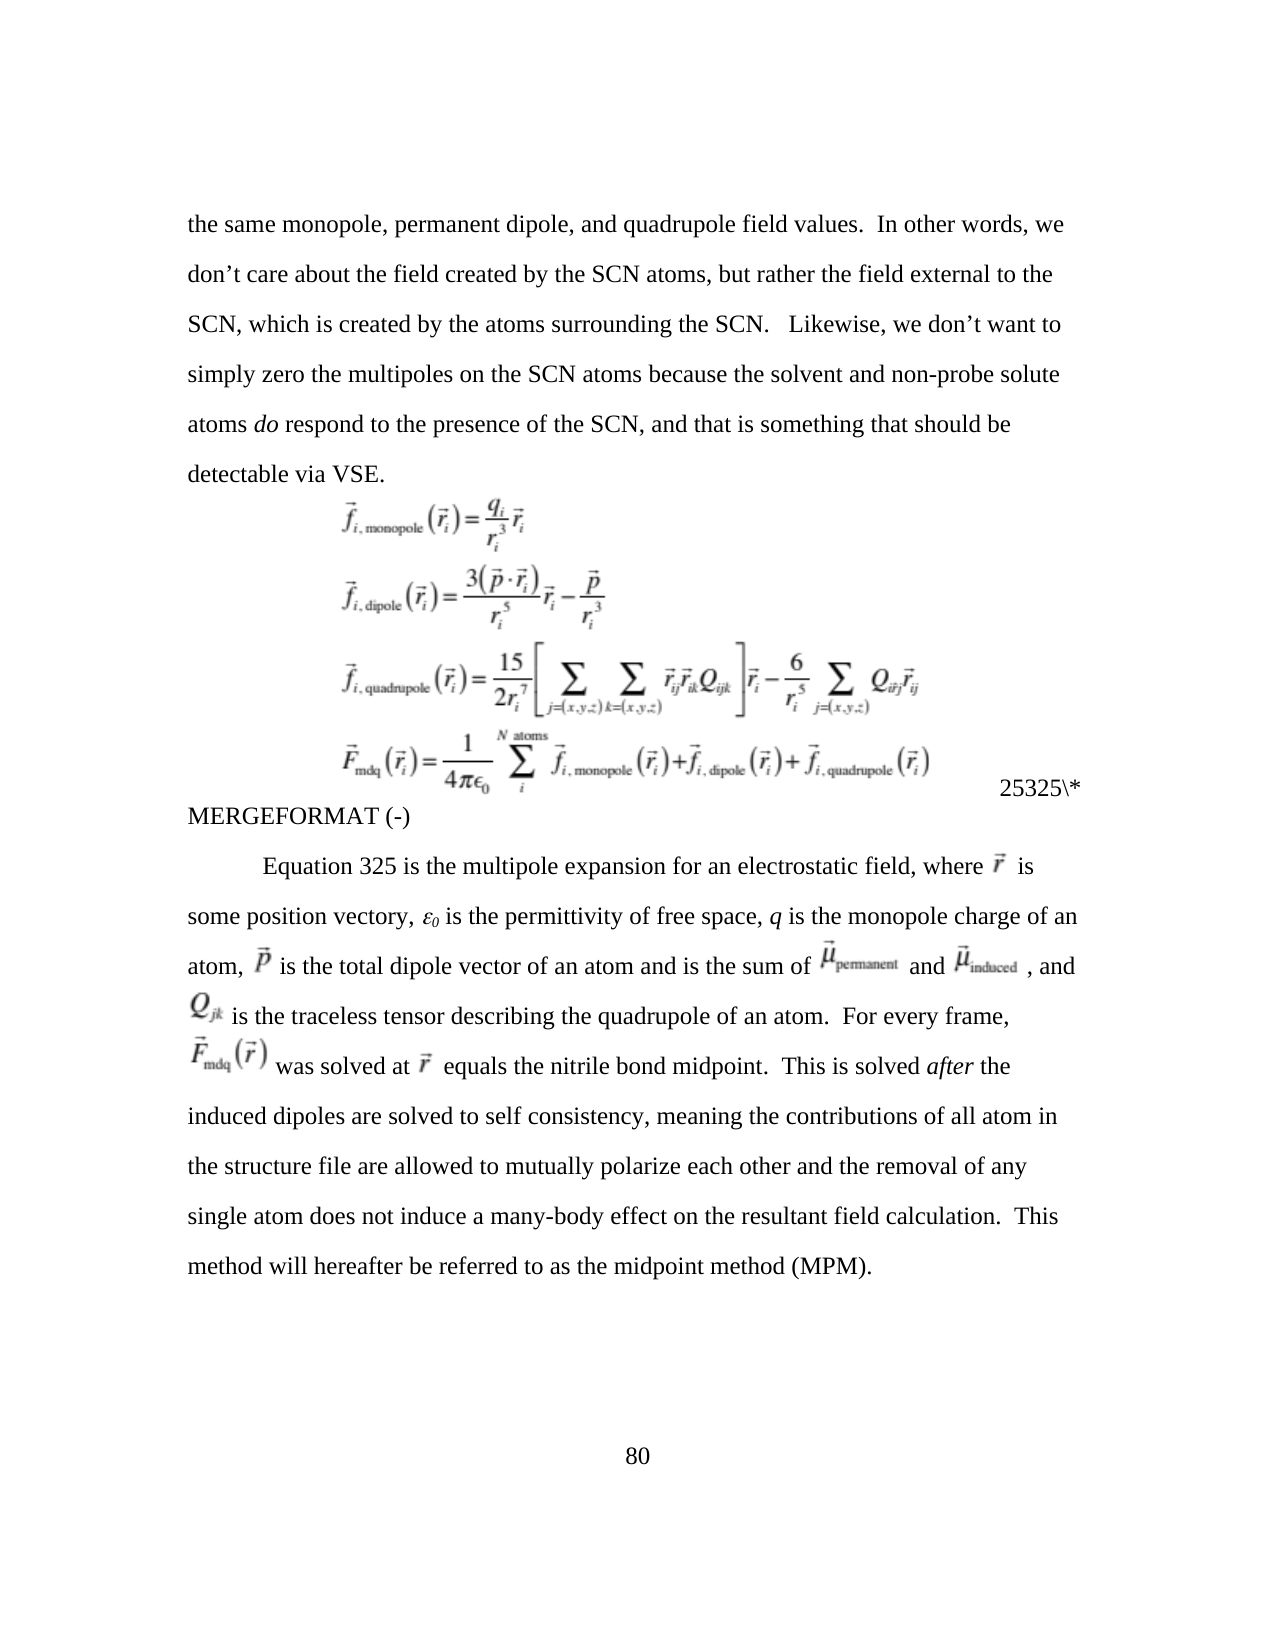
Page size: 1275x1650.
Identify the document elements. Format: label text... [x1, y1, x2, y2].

text Equation is the multipole expansion for an electrostatic field, where is some position vectory, 0 is the permittivity of free space, q is the monopole charge of an atom, is the total dipole vector of an atom and is the sum of and , and is the traceless tensor describing the quadrupole of an atom. For every frame, was solved at equals the nitrile bond midpoint. This is solved after the induced dipoles are solved to self consistency, meaning the contributions of all atom in the structure file are allowed to mutually polarize each other and the removal of any single atom does not induce a many-body effect on the resultant field calculation. This method will hereafter be referred to as the midpoint method (MPM). [187, 830, 1087, 1280]
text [187, 187, 1087, 487]
